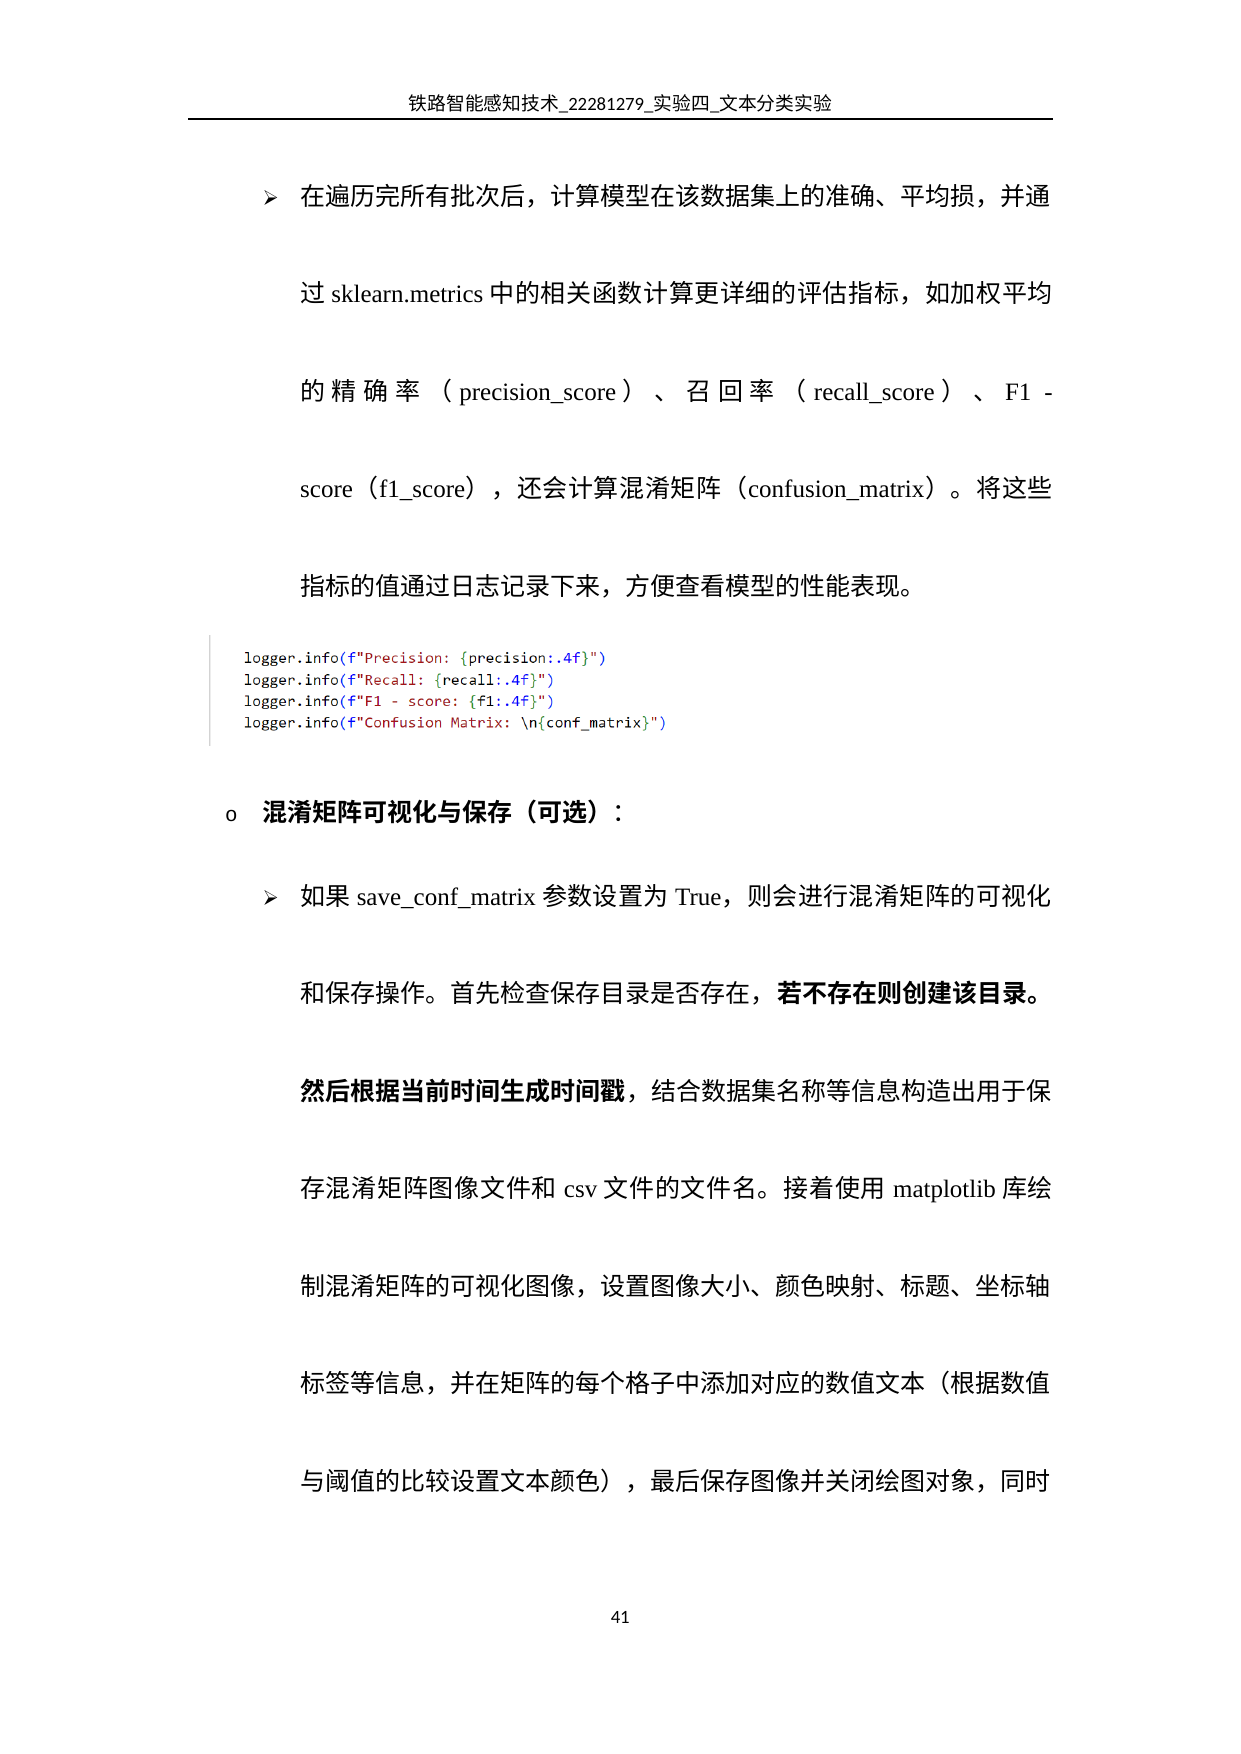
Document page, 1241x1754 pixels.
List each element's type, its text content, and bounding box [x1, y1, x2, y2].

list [262, 862, 1053, 1512]
list 在遍历完所有批次后，计算模型在该数据集上的准确、平均损，并通过 sklearn.metrics 中的相关函数计算更详细的评估指标，如加权平均的精确率（precision_score）、召回率（recall_score）、F1 - score（f1_score），还会计算混淆矩阵（confusion_matrix）。将这些指标的值通过日志记录下来，方便查看模型的性能表现。 [262, 162, 1053, 617]
list 混淆矩阵可视化与保存（可选）： [225, 778, 1053, 843]
picture [187, 635, 1053, 746]
